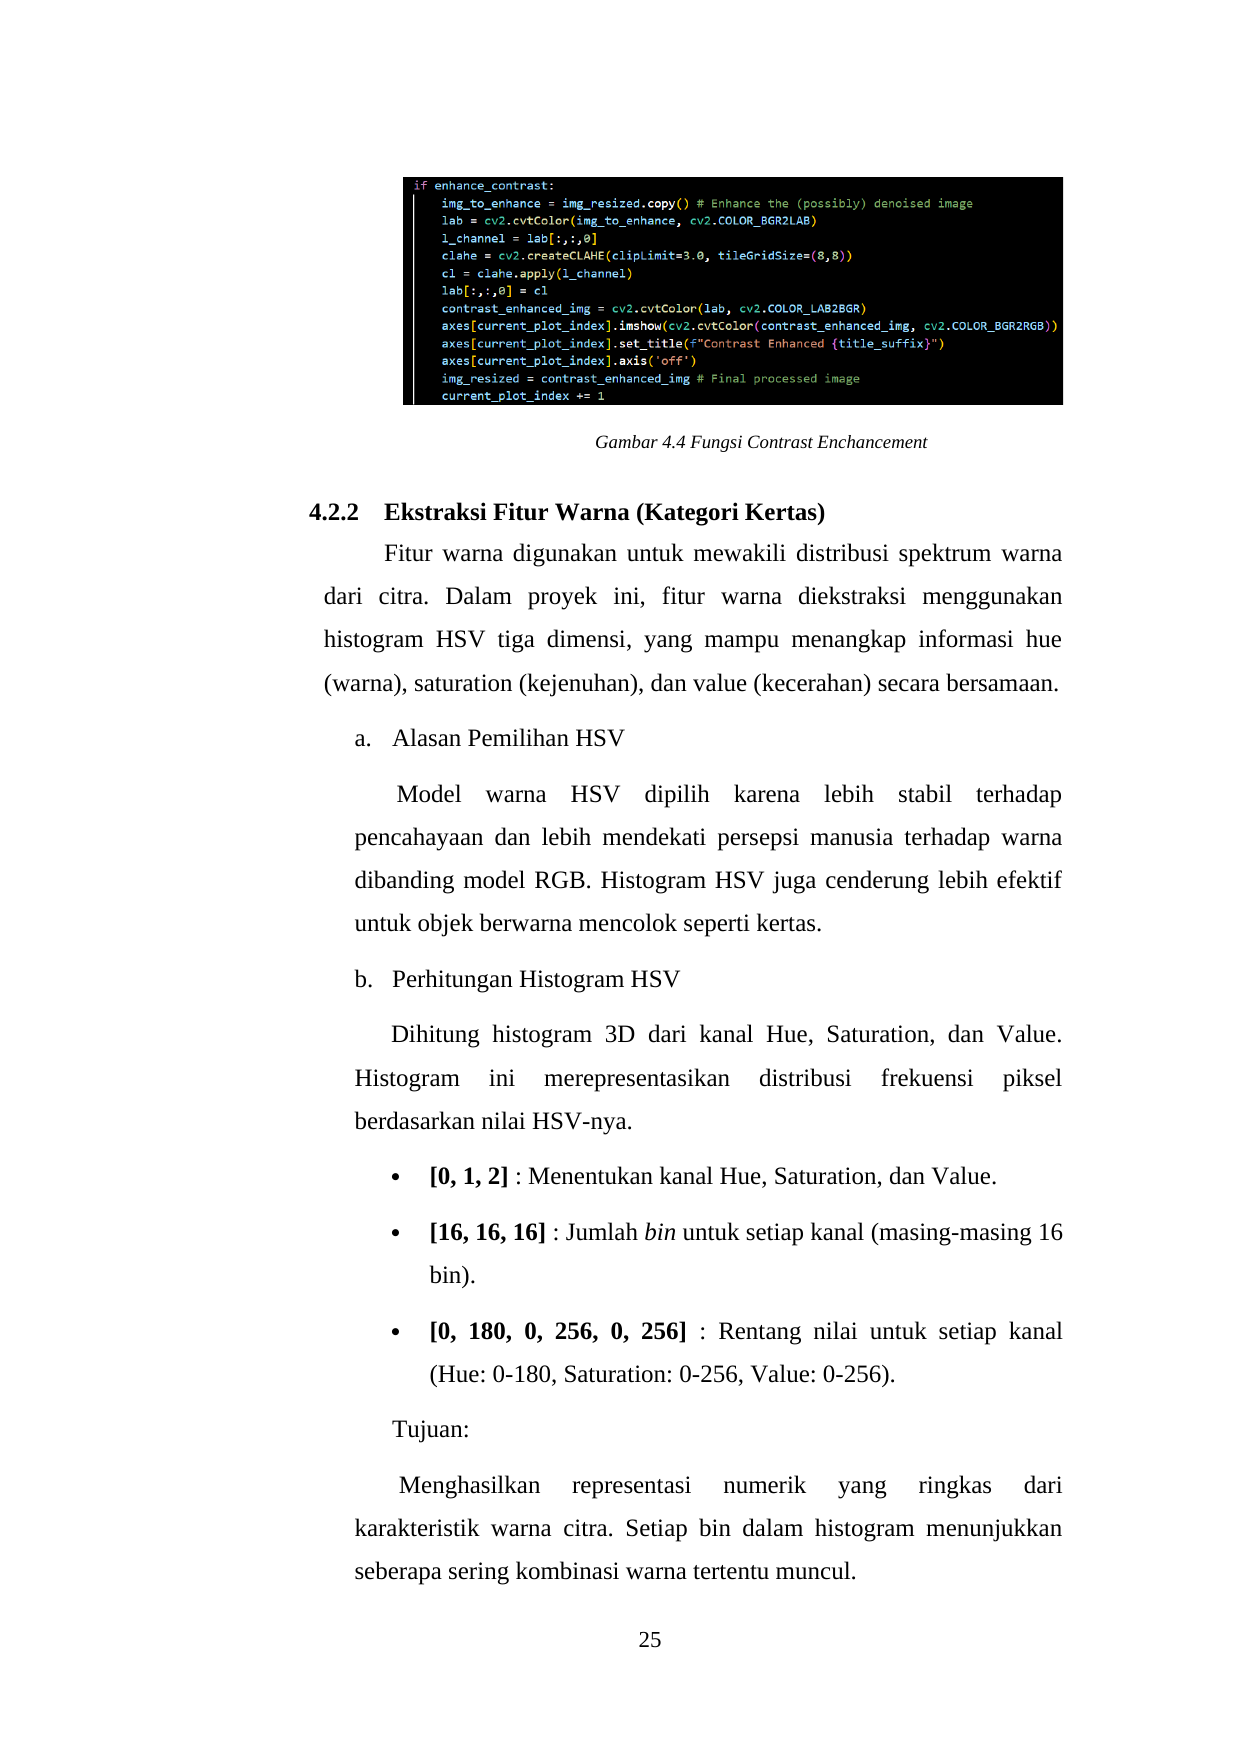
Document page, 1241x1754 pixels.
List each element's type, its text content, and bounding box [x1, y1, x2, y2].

text Dihitung histogram 3D dari kanal Hue, Saturation, dan Value. Histogram ini merepresentasikan distribusi frekuensi piksel berdasarkan nilai HSV-nya. [354, 1019, 1063, 1134]
text Menghasilkan representasi numerik yang ringkas dari karakteristik warna citra. Setiap bin dalam histogram menunjukkan seberapa sering kombinasi warna tertentu muncul. [354, 1470, 1063, 1585]
list Perhitungan Histogram HSV [354, 964, 1063, 993]
picture [403, 177, 1064, 405]
list [0, 180, 0, 256, 0, 256] : Rentang nilai untuk setiap kanal (Hue: 0-180, Saturation: 0-256, Value: 0-256). [392, 1316, 1063, 1388]
text Fitur warna digunakan untuk mewakili distribusi spektrum warna dari citra. Dalam proyek ini, fitur warna diekstraksi menggunakan histogram HSV tiga dimensi, yang mampu menangkap informasi hue (warna), saturation (kejenuhan), dan value (kecerahan) secara bersamaan. [324, 538, 1063, 696]
text Gambar 4.4 Fungsi Contrast Enchancement [386, 431, 1063, 453]
text Model warna HSV dipilih karena lebih stabil terhadap pencahayaan dan lebih mendekati persepsi manusia terhadap warna dibanding model RGB. Histogram HSV juga cenderung lebih efektif untuk objek berwarna mencolok seperti kertas. [354, 779, 1063, 937]
list Alasan Pemilihan HSV [354, 723, 1063, 752]
text Tujuan: [386, 1414, 1063, 1443]
list [0, 1, 2] : Menentukan kanal Hue, Saturation, dan Value. [392, 1161, 1063, 1190]
subtitle Ekstraksi Fitur Warna (Kategori Kertas) [309, 497, 1063, 526]
list [16, 16, 16] : Jumlah bin untuk setiap kanal (masing-masing 16 bin). [392, 1217, 1063, 1289]
